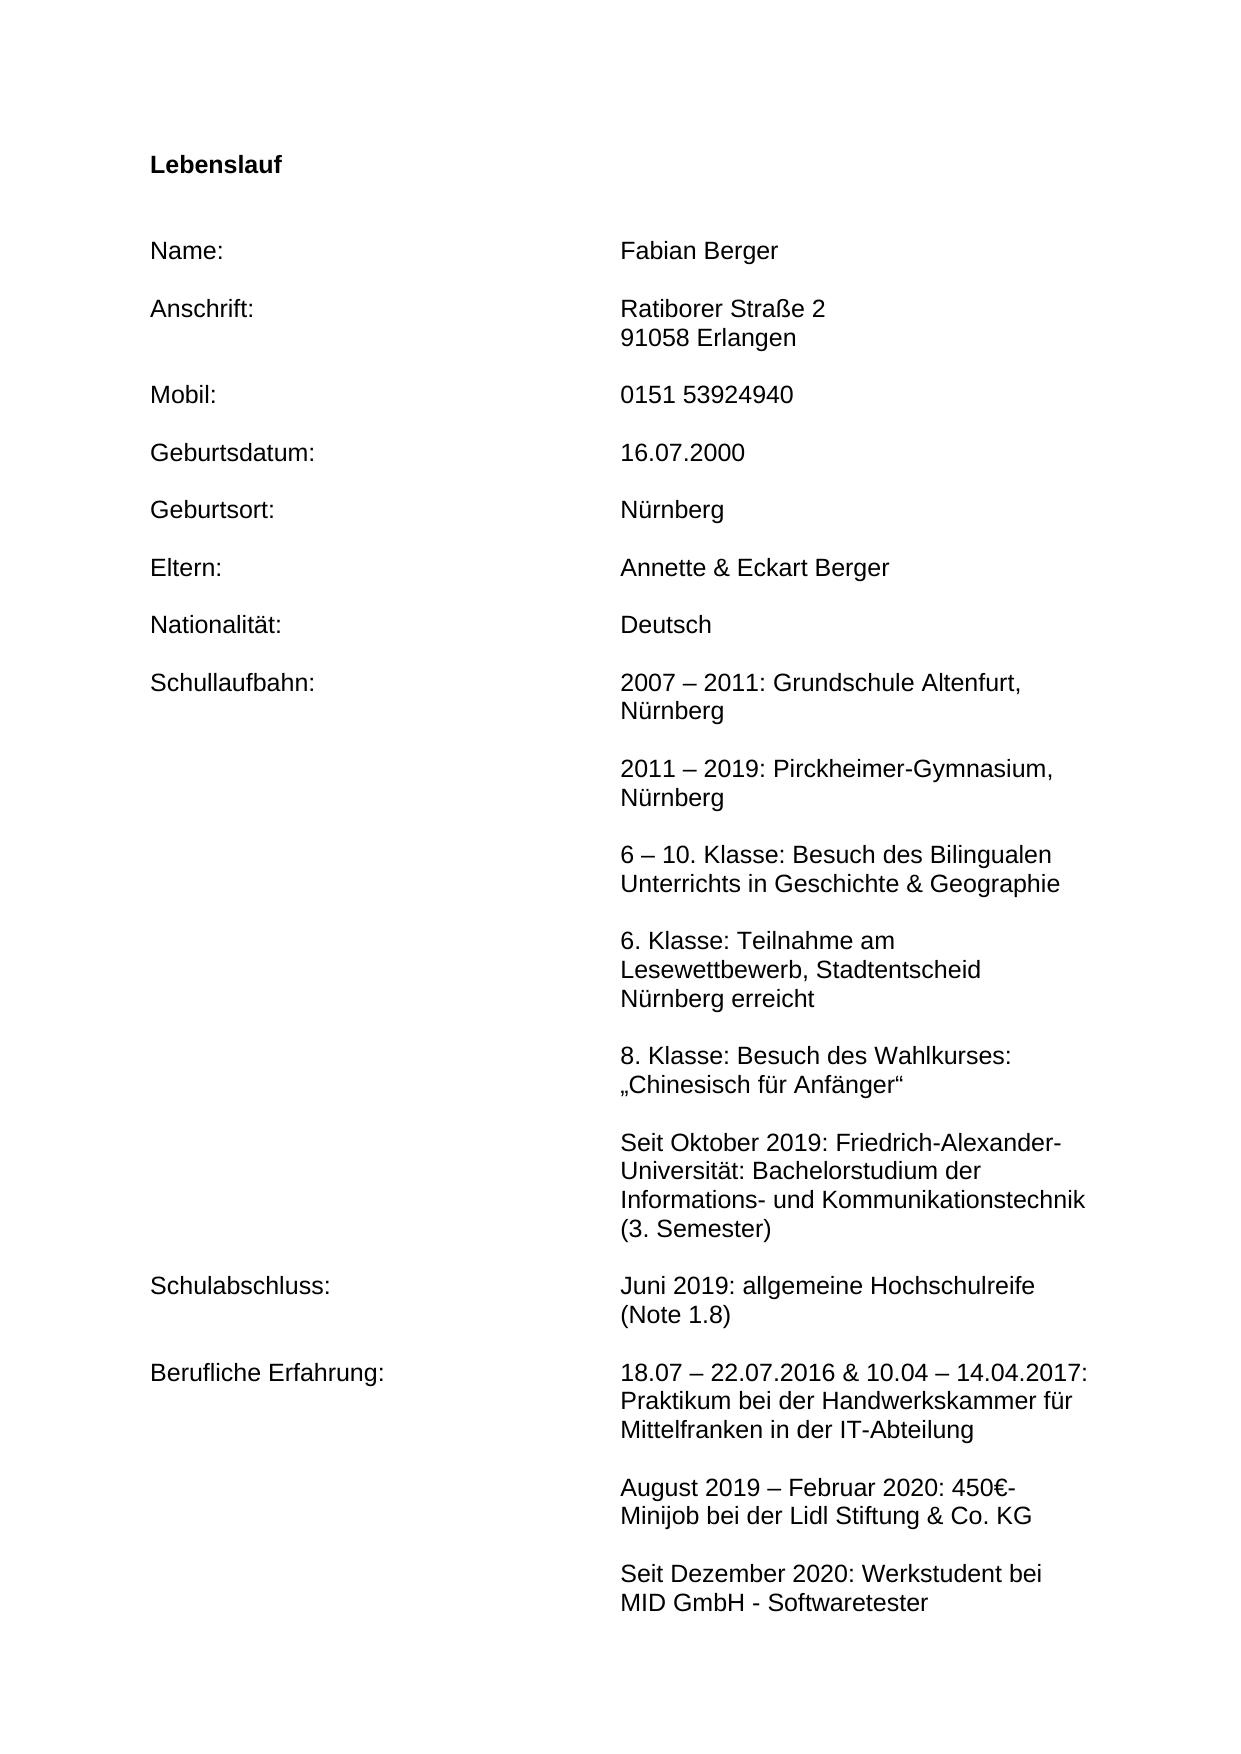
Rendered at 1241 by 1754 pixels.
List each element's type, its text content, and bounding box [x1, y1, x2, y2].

text Geburtsort: [150, 495, 620, 524]
text Schullaufbahn: [150, 667, 620, 696]
text Lebenslauf [150, 150, 620, 179]
text Eltern: [150, 552, 620, 581]
text 6. Klasse: Teilnahme am Lesewettbewerb, Stadtentscheid Nürnberg erreicht [620, 926, 1090, 1012]
text Nürnberg [620, 495, 1090, 524]
text Geburtsdatum: [150, 437, 620, 466]
text Fabian Berger [620, 236, 1090, 265]
text 18.07 – 22.07.2016 & 10.04 – 14.04.2017: Praktikum bei der Handwerkskammer für Mittelfranken in der IT-Abteilung [620, 1357, 1090, 1444]
text August 2019 – Februar 2020: 450€-Minijob bei der Lidl Stiftung & Co. KG [620, 1472, 1090, 1530]
text 8. Klasse: Besuch des Wahlkurses: „Chinesisch für Anfänger“ [620, 1041, 1090, 1099]
text Name: [150, 236, 620, 265]
text 16.07.2000 [620, 437, 1090, 466]
text 0151 53924940 [620, 380, 1090, 409]
text 91058 Erlangen [620, 322, 1090, 351]
text Berufliche Erfahrung: [150, 1357, 620, 1386]
text 6 – 10. Klasse: Besuch des Bilingualen Unterrichts in Geschichte & Geographie [620, 840, 1090, 897]
text Ratiborer Straße 2 [620, 294, 1090, 322]
text Annette & Eckart Berger [620, 552, 1090, 581]
text Seit Oktober 2019: Friedrich-Alexander-Universität: Bachelorstudium der Informations- und Kommunikationstechnik (3. Semester) [620, 1127, 1090, 1242]
text Juni 2019: allgemeine Hochschulreife (Note 1.8) [620, 1271, 1090, 1329]
text Schulabschluss: [150, 1271, 620, 1300]
text Anschrift: [150, 294, 620, 322]
text 2007 – 2011: Grundschule Altenfurt, Nürnberg [620, 667, 1090, 725]
text 2011 – 2019: Pirckheimer-Gymnasium, Nürnberg [620, 754, 1090, 811]
text Nationalität: [150, 610, 620, 639]
text Seit Dezember 2020: Werkstudent bei MID GmbH - Softwaretester [620, 1559, 1090, 1616]
text Mobil: [150, 380, 620, 409]
text Deutsch [620, 610, 1090, 639]
